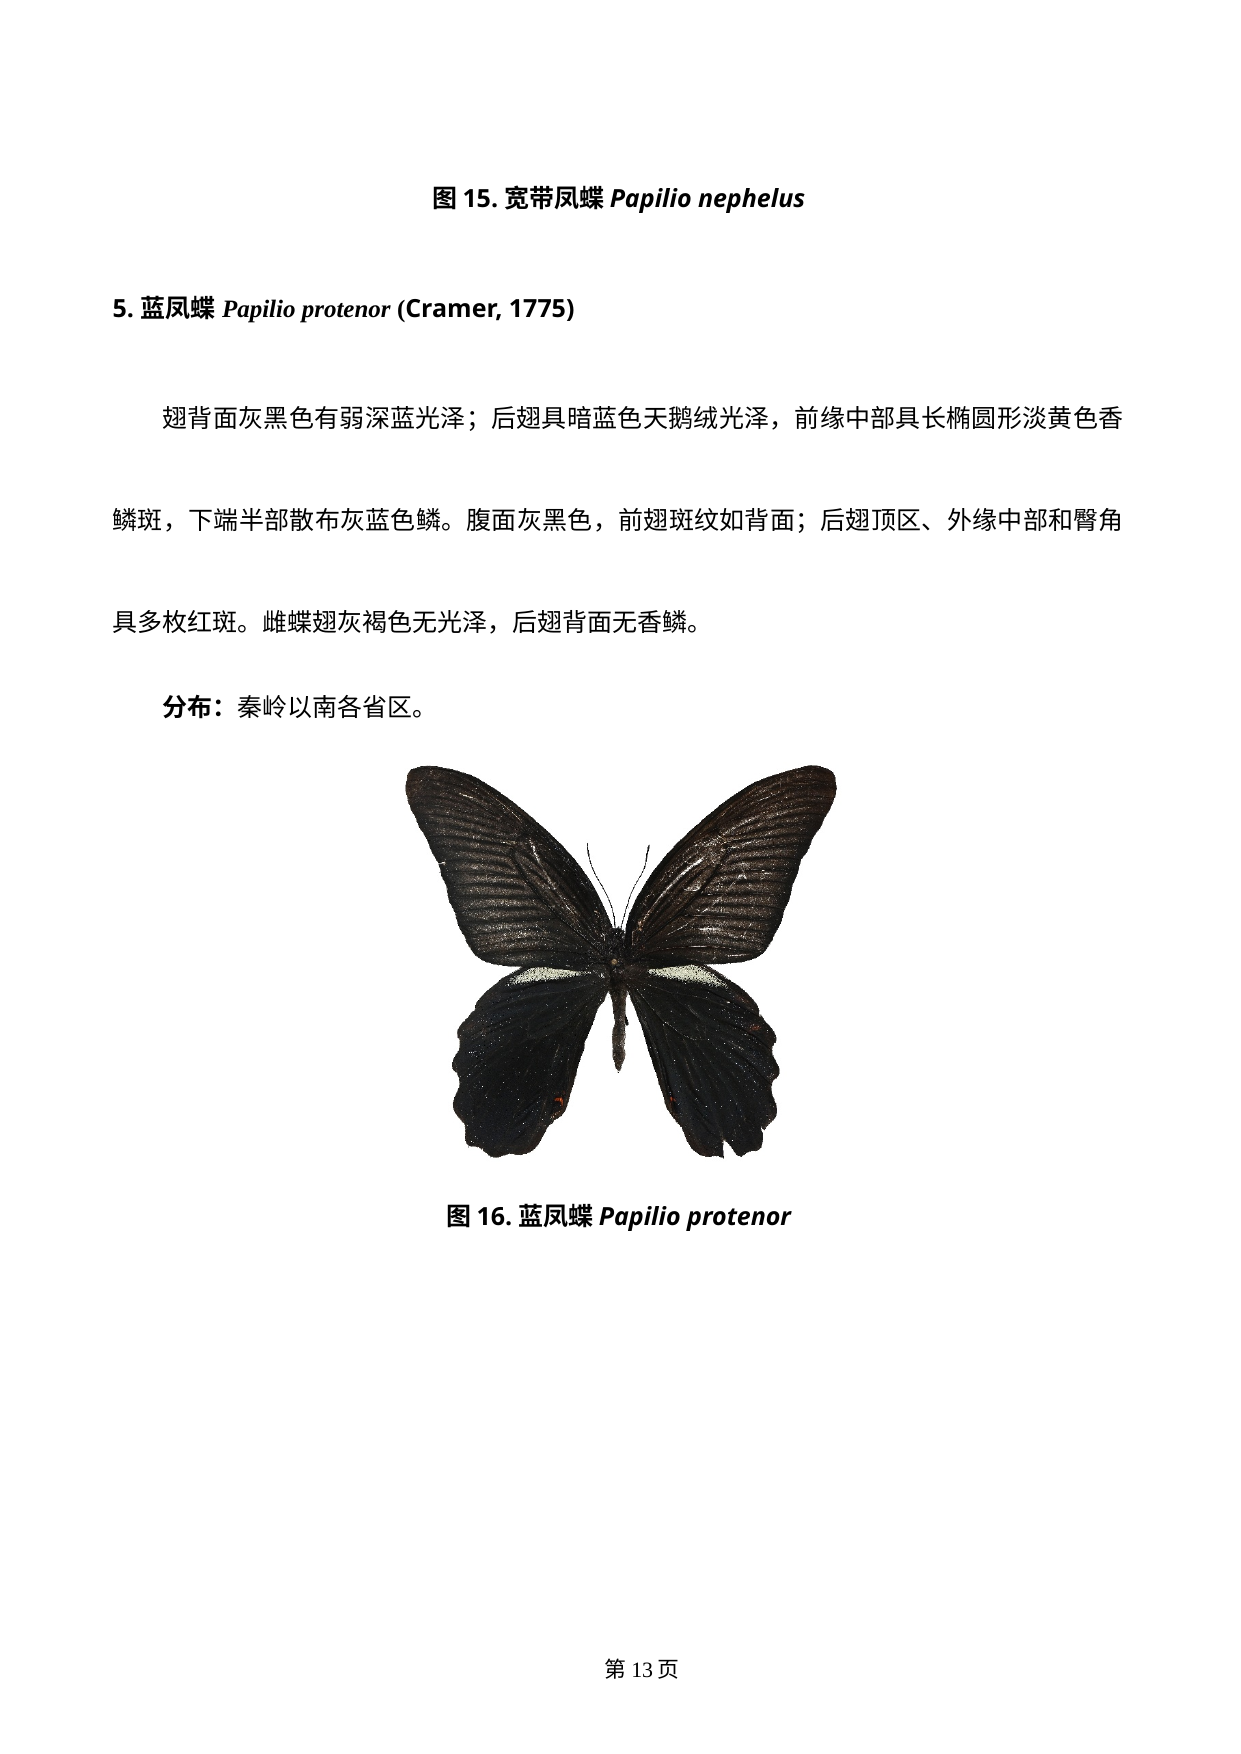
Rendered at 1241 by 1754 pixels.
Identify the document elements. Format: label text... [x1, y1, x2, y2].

text 图16. 蓝凤蝶Papilio protenor [112, 1182, 1128, 1249]
subtitle 蓝凤蝶 Papilio protenor (Cramer, 1775) [112, 274, 1128, 342]
picture [382, 757, 858, 1164]
text 翅背面灰黑色有弱深蓝光泽；后翅具暗蓝色天鹅绒光泽，前缘中部具长椭圆形淡黄色香鳞斑，下端半部散布灰蓝色鳞。腹面灰黑色，前翅斑纹如背面；后翅顶区、外缘中部和臀角具多枚红斑。雌蝶翅灰褐色无光泽，后翅背面无香鳞。 [112, 384, 1128, 655]
text 图15. 宽带凤蝶Papilio nephelus [112, 164, 1128, 232]
text 分布：秦岭以南各省区。 [112, 672, 1128, 740]
